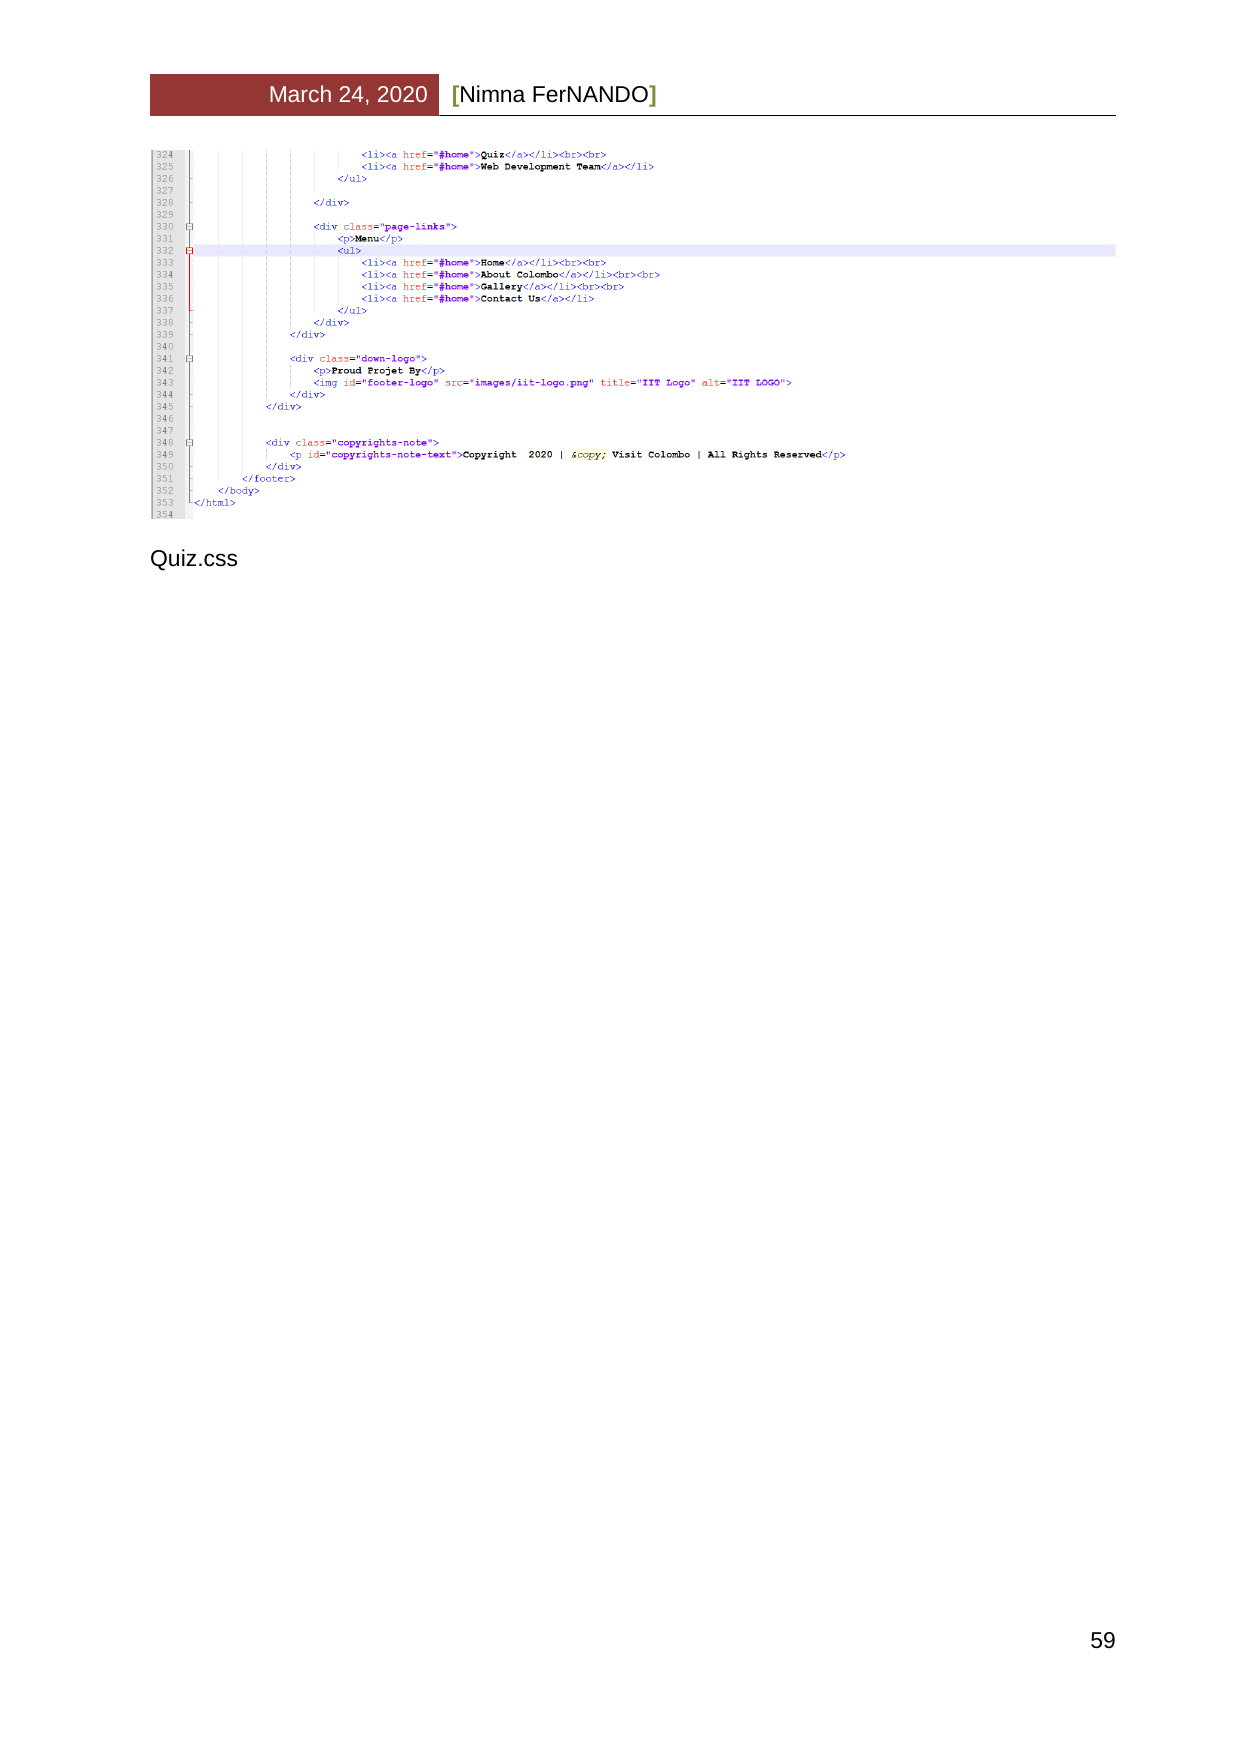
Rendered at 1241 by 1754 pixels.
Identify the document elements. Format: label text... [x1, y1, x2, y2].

text Quiz.css [150, 545, 1116, 571]
picture [150, 150, 1116, 519]
